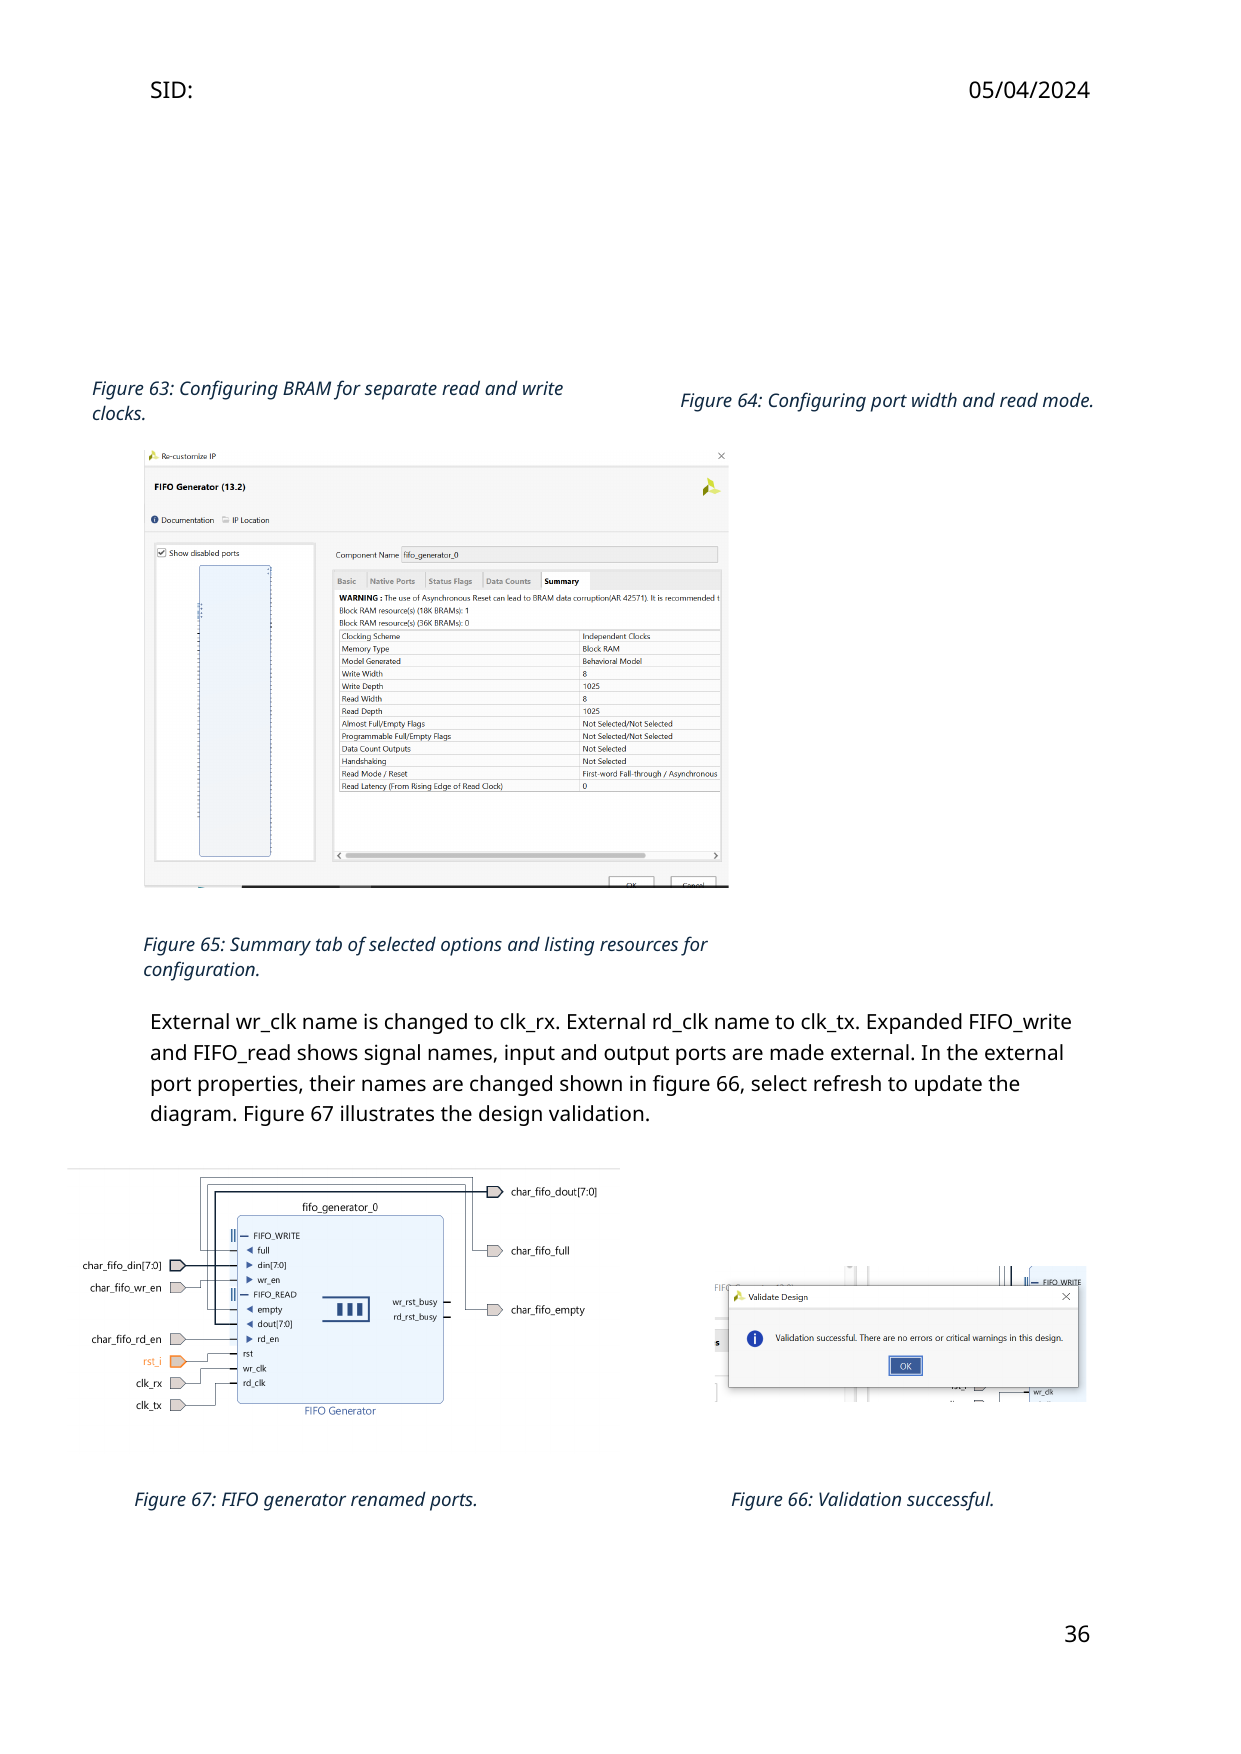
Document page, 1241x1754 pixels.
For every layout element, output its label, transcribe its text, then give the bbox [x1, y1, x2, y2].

picture [714, 1266, 1091, 1405]
picture [144, 450, 733, 531]
text External wr_clk name is changed to clk_rx. External rd_clk name to clk_tx. Expanded FIFO_write and FIFO_read shows signal names, input and output ports are made external. In the external port properties, their names are changed shown in figure 66, select refresh to update the diagram. Figure 67 illustrates the design validation. [150, 1007, 1090, 1128]
picture [67, 1165, 625, 1455]
